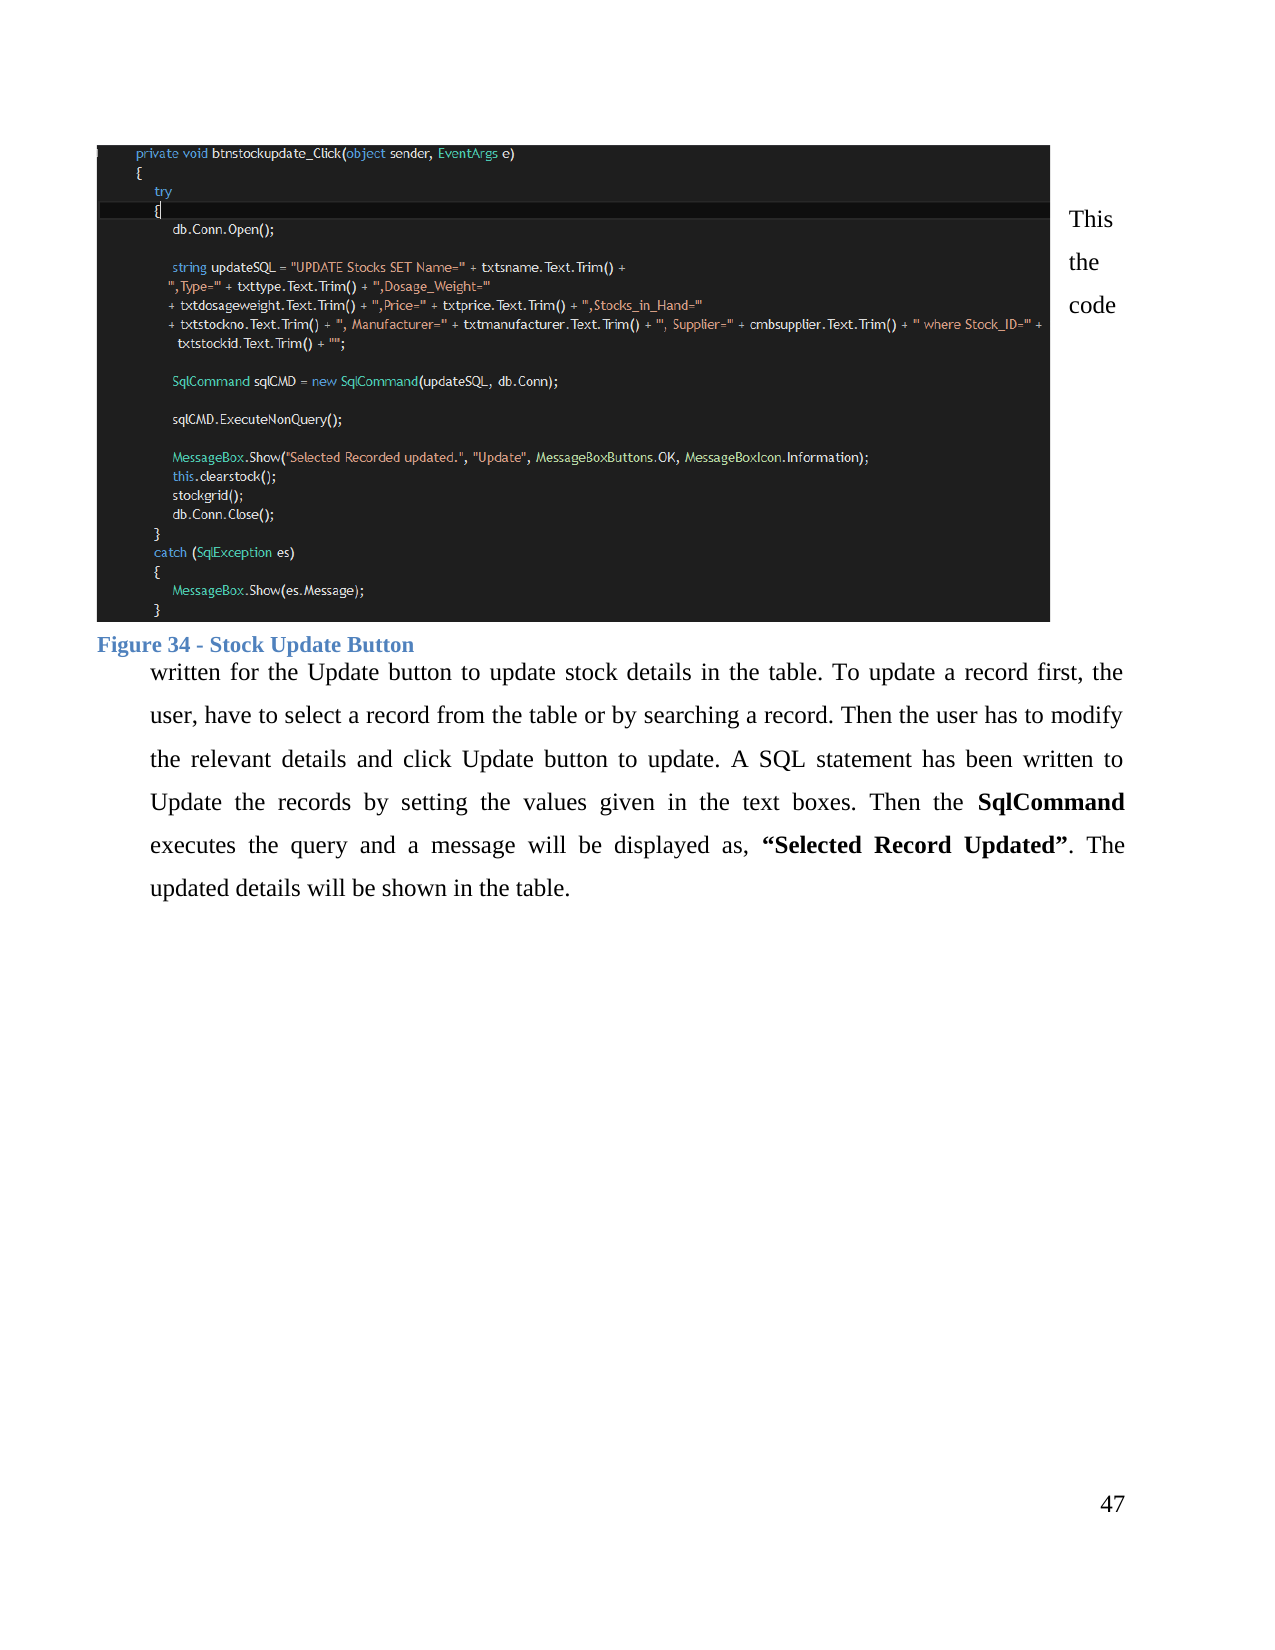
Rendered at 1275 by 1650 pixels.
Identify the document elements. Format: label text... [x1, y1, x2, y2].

picture [96, 145, 1050, 622]
